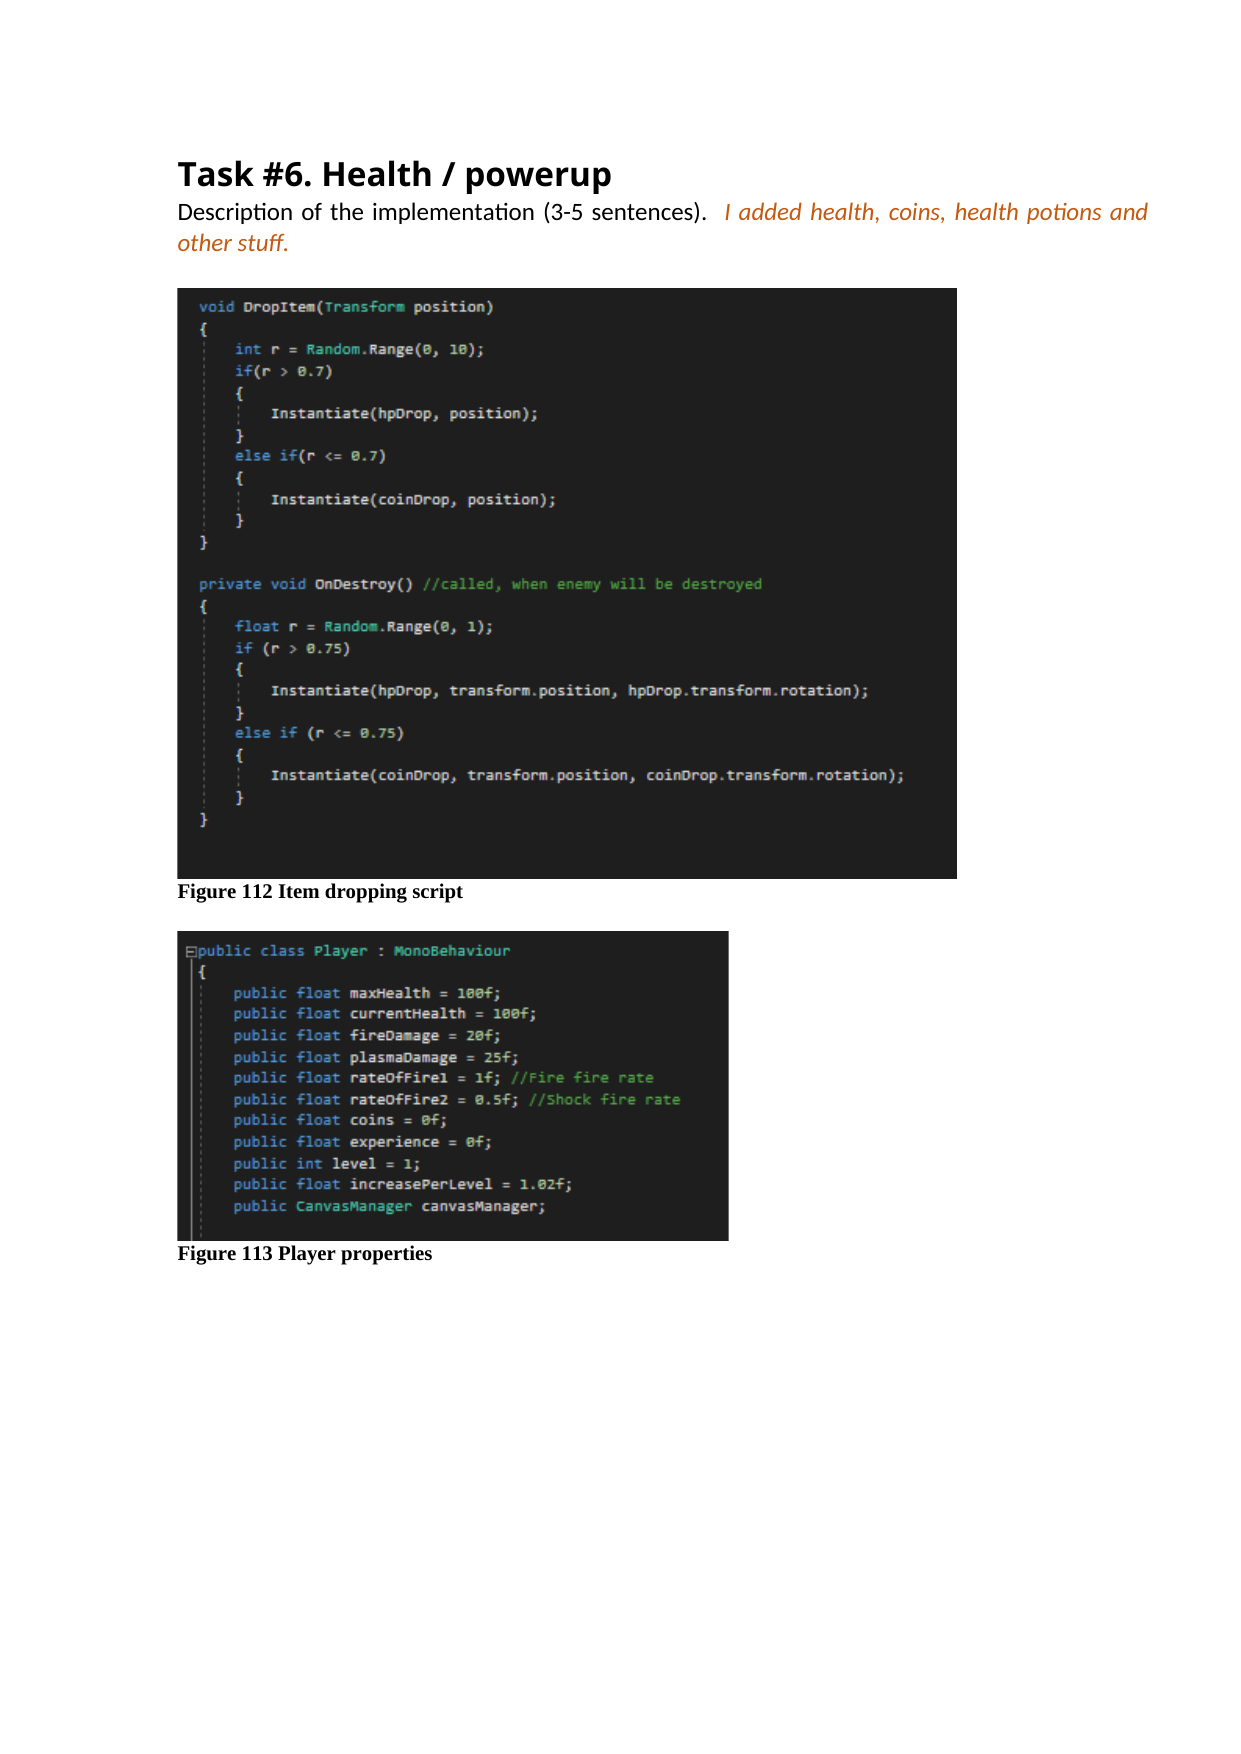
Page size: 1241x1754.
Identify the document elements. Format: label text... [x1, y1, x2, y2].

picture [177, 288, 957, 879]
subtitle Task #6. Health / powerup [177, 151, 1152, 196]
picture [177, 931, 729, 1241]
text Figure 113 Player properties [177, 1241, 1152, 1265]
text Description of the implementation (3-5 sentences). I added health, coins, health potions and other stuff. [177, 196, 1152, 257]
text Figure 112 Item dropping script [177, 879, 1152, 903]
